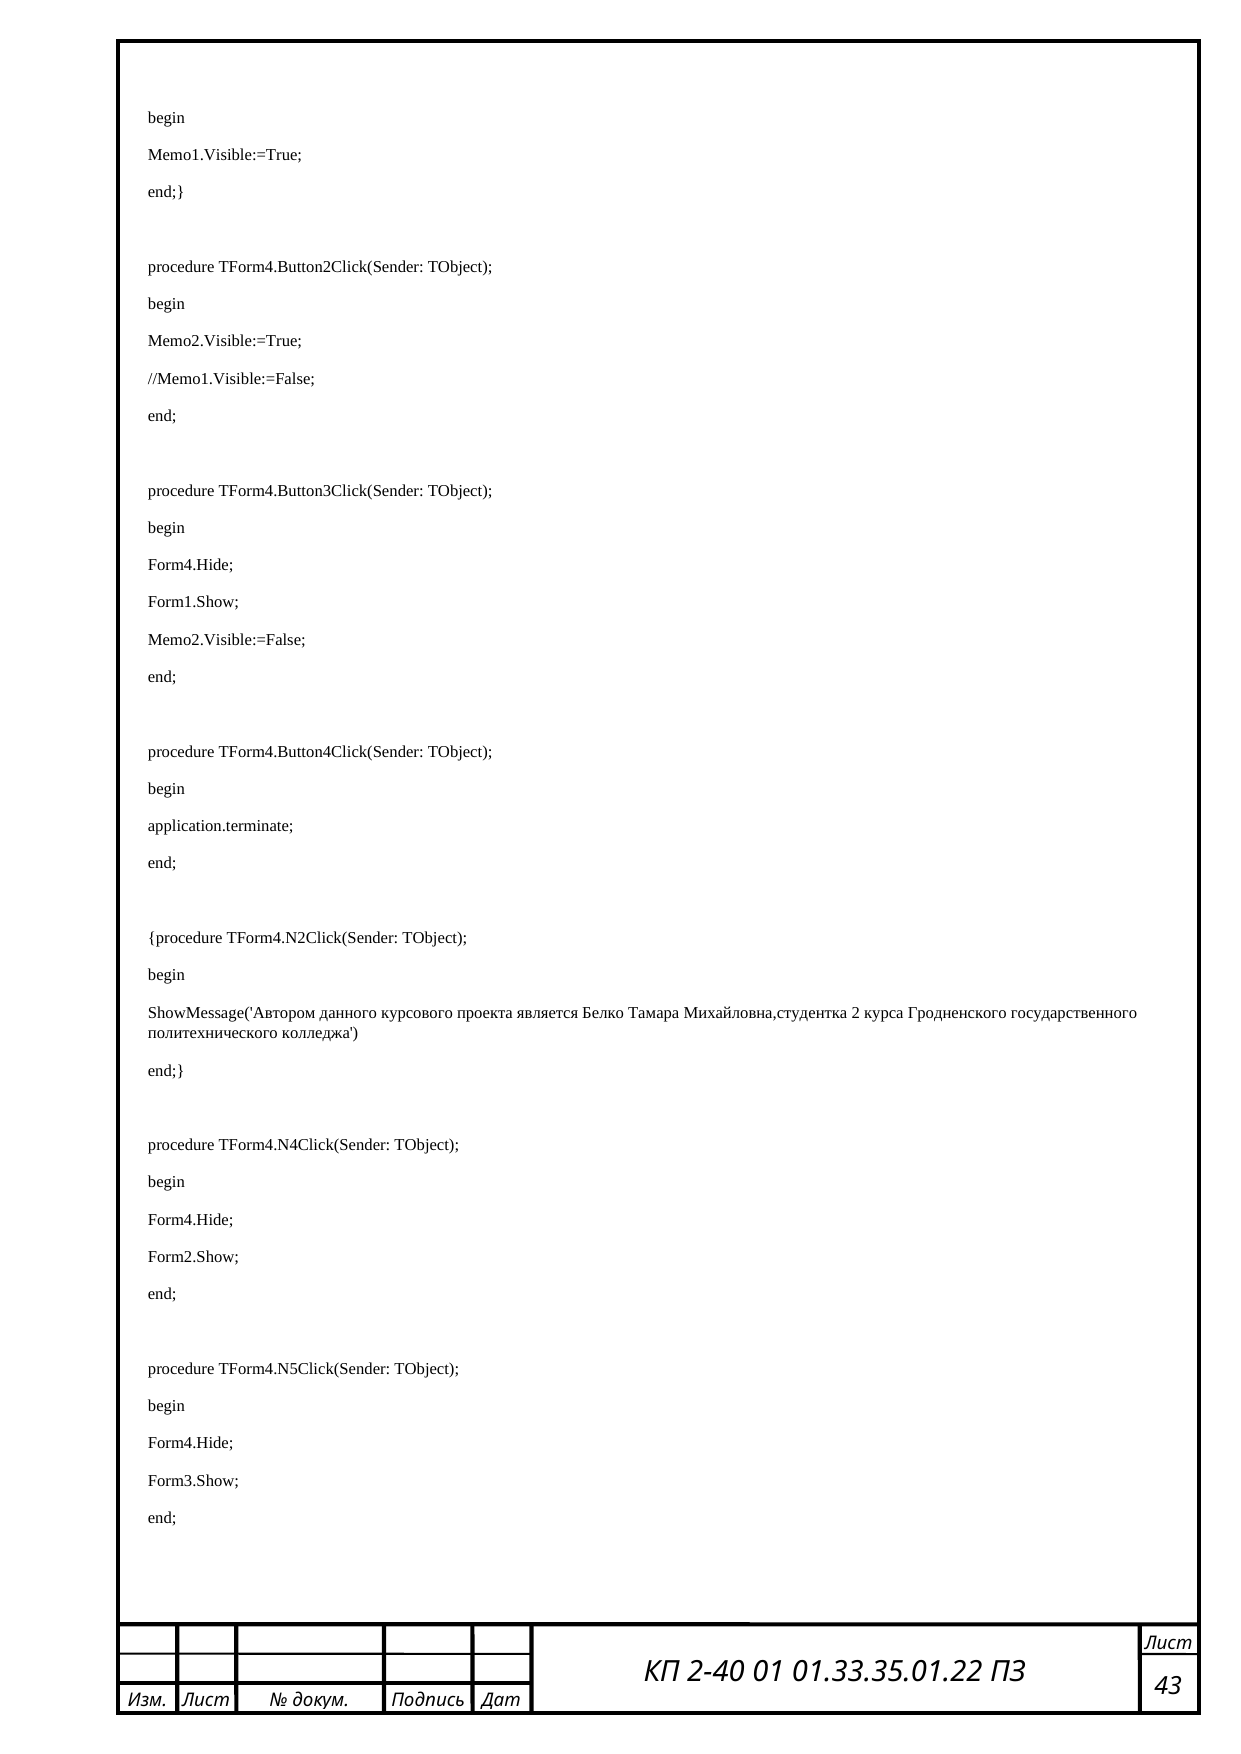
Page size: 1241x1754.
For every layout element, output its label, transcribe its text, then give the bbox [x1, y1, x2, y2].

text {procedure TForm4.N2Click(Sender: TObject); [148, 928, 1175, 947]
text //Memo1.Visible:=False; [148, 368, 1175, 388]
text begin [148, 518, 1175, 537]
text begin [148, 107, 1175, 127]
text Form1.Show; [148, 592, 1175, 611]
text end;} [148, 182, 1175, 201]
text procedure TForm4.N4Click(Sender: TObject); [148, 1135, 1175, 1154]
text end; [148, 853, 1175, 872]
text begin [148, 1172, 1175, 1191]
text Form3.Show; [148, 1471, 1175, 1490]
text procedure TForm4.Button2Click(Sender: TObject); [148, 257, 1175, 276]
text ShowMessage('Автором данного курсового проекта является Белко Тамара Михайловна,студентка 2 курса Гродненского государственного политехнического колледжа') [148, 1002, 1175, 1042]
text procedure TForm4.Button3Click(Sender: TObject); [148, 480, 1175, 499]
text procedure TForm4.N5Click(Sender: TObject); [148, 1359, 1175, 1378]
text Memo2.Visible:=True; [148, 331, 1175, 350]
text end; [148, 667, 1175, 686]
text Form2.Show; [148, 1247, 1175, 1266]
text begin [148, 294, 1175, 313]
text Form4.Hide; [148, 1433, 1175, 1452]
text end; [148, 1284, 1175, 1303]
text Form4.Hide; [148, 555, 1175, 574]
text begin [148, 965, 1175, 984]
text Form4.Hide; [148, 1209, 1175, 1229]
text begin [148, 1396, 1175, 1415]
text application.terminate; [148, 816, 1175, 835]
text procedure TForm4.Button4Click(Sender: TObject); [148, 741, 1175, 761]
text end;} [148, 1060, 1175, 1079]
text end; [148, 406, 1175, 425]
text Memo1.Visible:=True; [148, 145, 1175, 164]
text Memo2.Visible:=False; [148, 629, 1175, 649]
text end; [148, 1508, 1175, 1527]
text begin [148, 779, 1175, 798]
